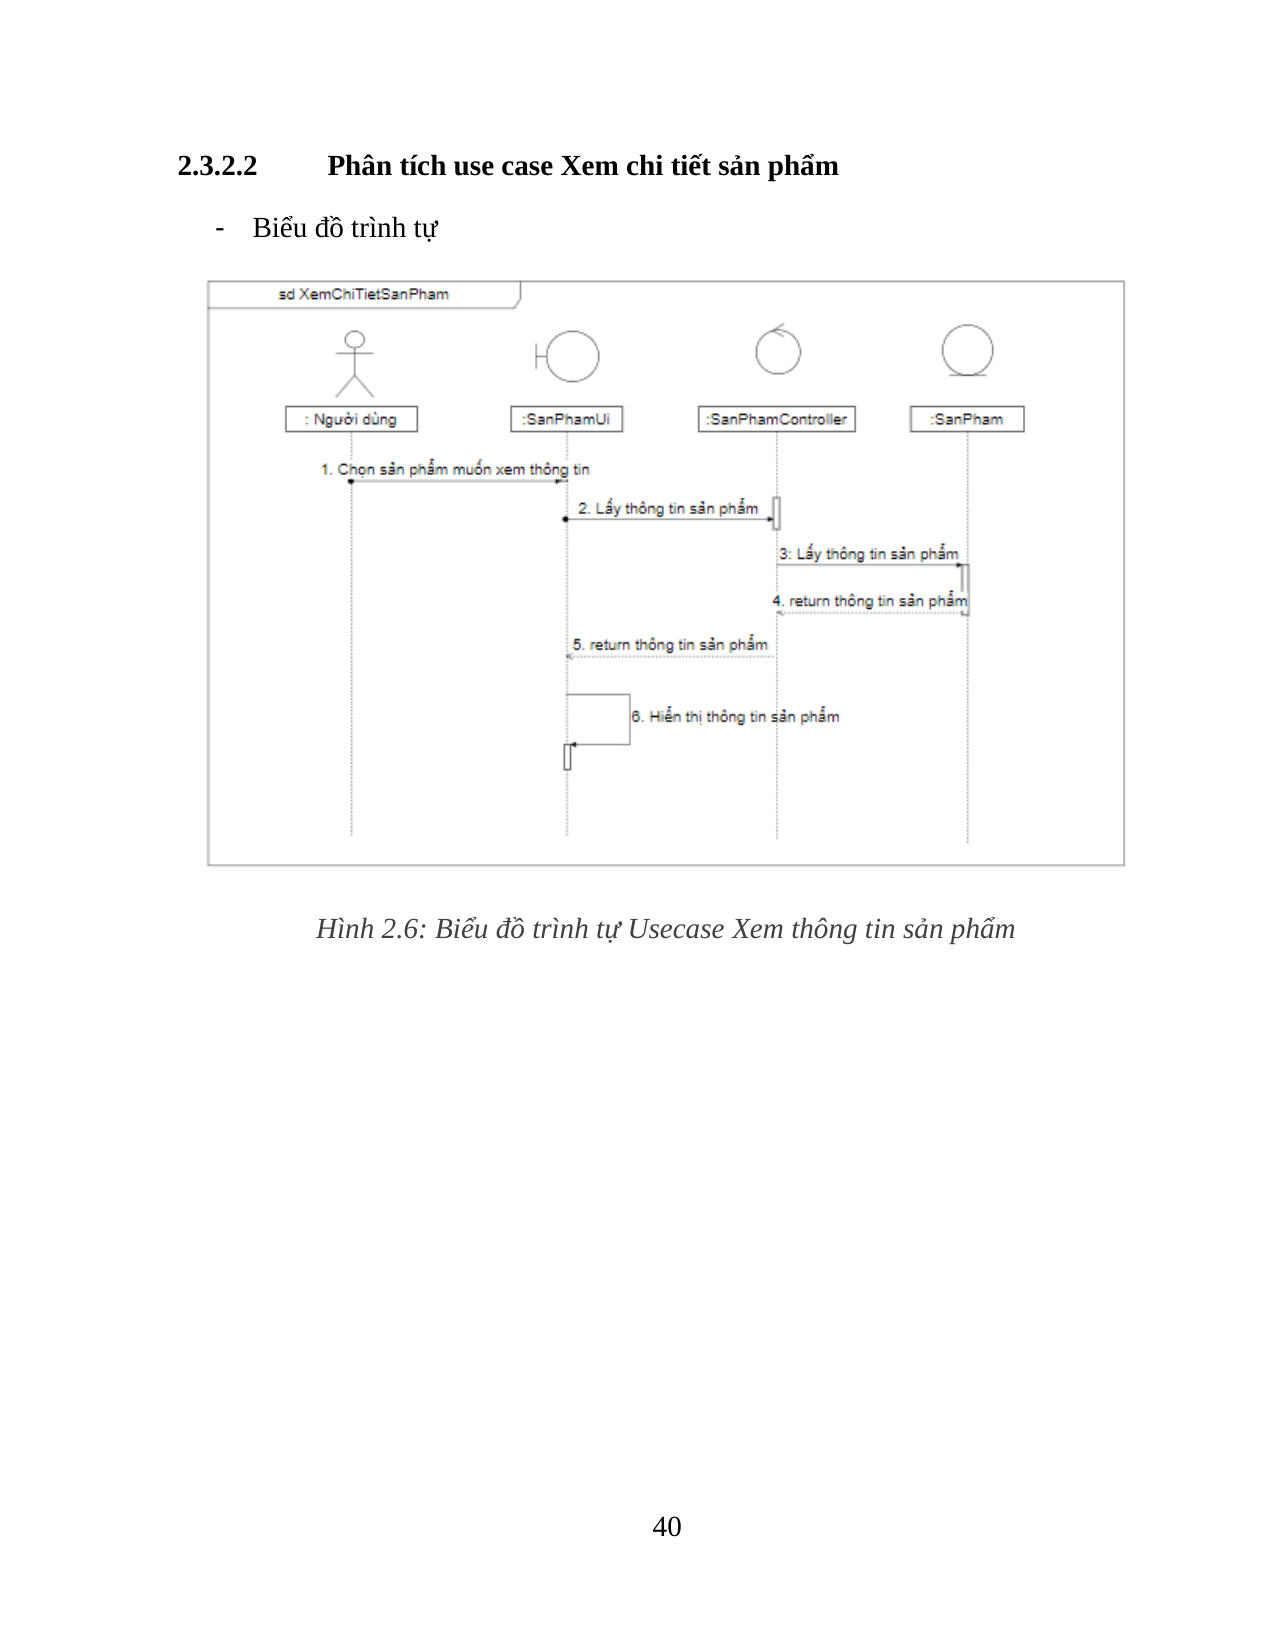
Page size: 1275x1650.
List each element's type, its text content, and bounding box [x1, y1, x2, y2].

picture [201, 273, 1133, 874]
list Biểu đồ trình tự [215, 211, 1157, 244]
subtitle Phân tích use case Xem chi tiết sản phẩm [177, 148, 1157, 181]
